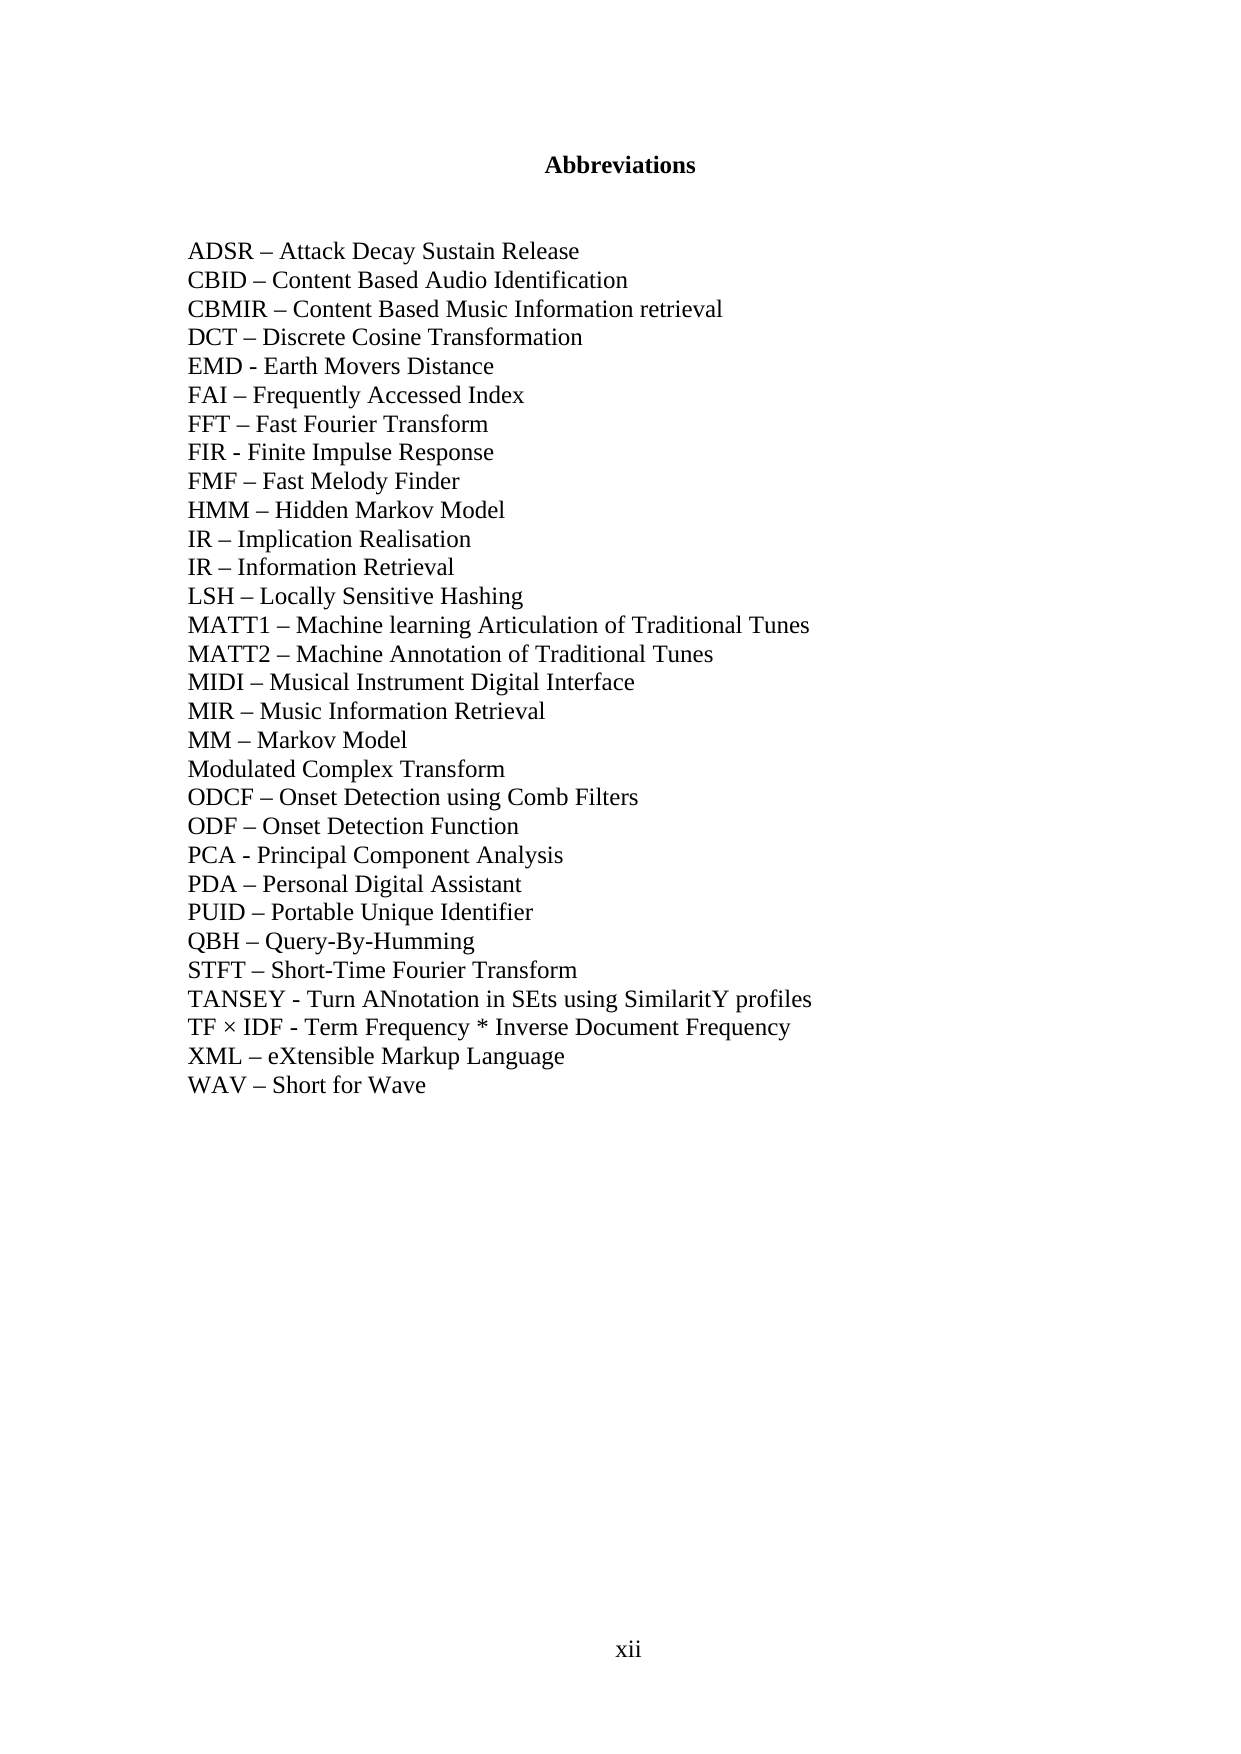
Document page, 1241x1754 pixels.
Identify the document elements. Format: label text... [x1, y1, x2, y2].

table_cell FFT – Fast Fourier Transform [176, 409, 823, 437]
table_cell TF × IDF - Term Frequency * Inverse Document Frequency [176, 1013, 823, 1041]
table_cell MIR – Music Information Retrieval [176, 696, 823, 725]
table_header ADSR – Attack Decay Sustain Release [176, 236, 823, 265]
table_cell FAI – Frequently Accessed Index [176, 380, 823, 409]
table_cell MM – Markov Model [176, 725, 823, 754]
table_cell IR – Information Retrieval [176, 553, 823, 581]
text Abbreviations [187, 150, 1053, 179]
table_cell MATT2 – Machine Annotation of Traditional Tunes [176, 639, 823, 667]
table_cell DCT – Discrete Cosine Transformation [176, 323, 823, 351]
table_cell FIR - Finite Impulse Response [176, 438, 823, 466]
table_cell WAV – Short for Wave [176, 1070, 823, 1099]
table_cell QBH – Query-By-Humming [176, 926, 823, 955]
table_cell PCA - Principal Component Analysis [176, 840, 823, 869]
table_cell STFT – Short-Time Fourier Transform [176, 955, 823, 984]
table_cell PDA – Personal Digital Assistant [176, 869, 823, 897]
table_cell FMF – Fast Melody Finder [176, 466, 823, 495]
table_cell HMM – Hidden Markov Model [176, 495, 823, 524]
table_cell ODF – Onset Detection Function [176, 811, 823, 840]
table_cell XML – eXtensible Markup Language [176, 1041, 823, 1070]
table_cell EMD - Earth Movers Distance [176, 351, 823, 380]
table_cell MATT1 – Machine learning Articulation of Traditional Tunes [176, 610, 823, 639]
table_cell CBMIR – Content Based Music Information retrieval [176, 294, 823, 322]
table_cell PUID – Portable Unique Identifier [176, 898, 823, 926]
table_cell Modulated Complex Transform [176, 754, 823, 782]
table_cell CBID – Content Based Audio Identification [176, 265, 823, 294]
table_cell MIDI – Musical Instrument Digital Interface [176, 668, 823, 696]
table_cell LSH – Locally Sensitive Hashing [176, 581, 823, 610]
table_cell ODCF – Onset Detection using Comb Filters [176, 783, 823, 811]
table_cell TANSEY - Turn ANnotation in SEts using SimilaritY profiles [176, 984, 823, 1012]
table_cell IR – Implication Realisation [176, 524, 823, 552]
